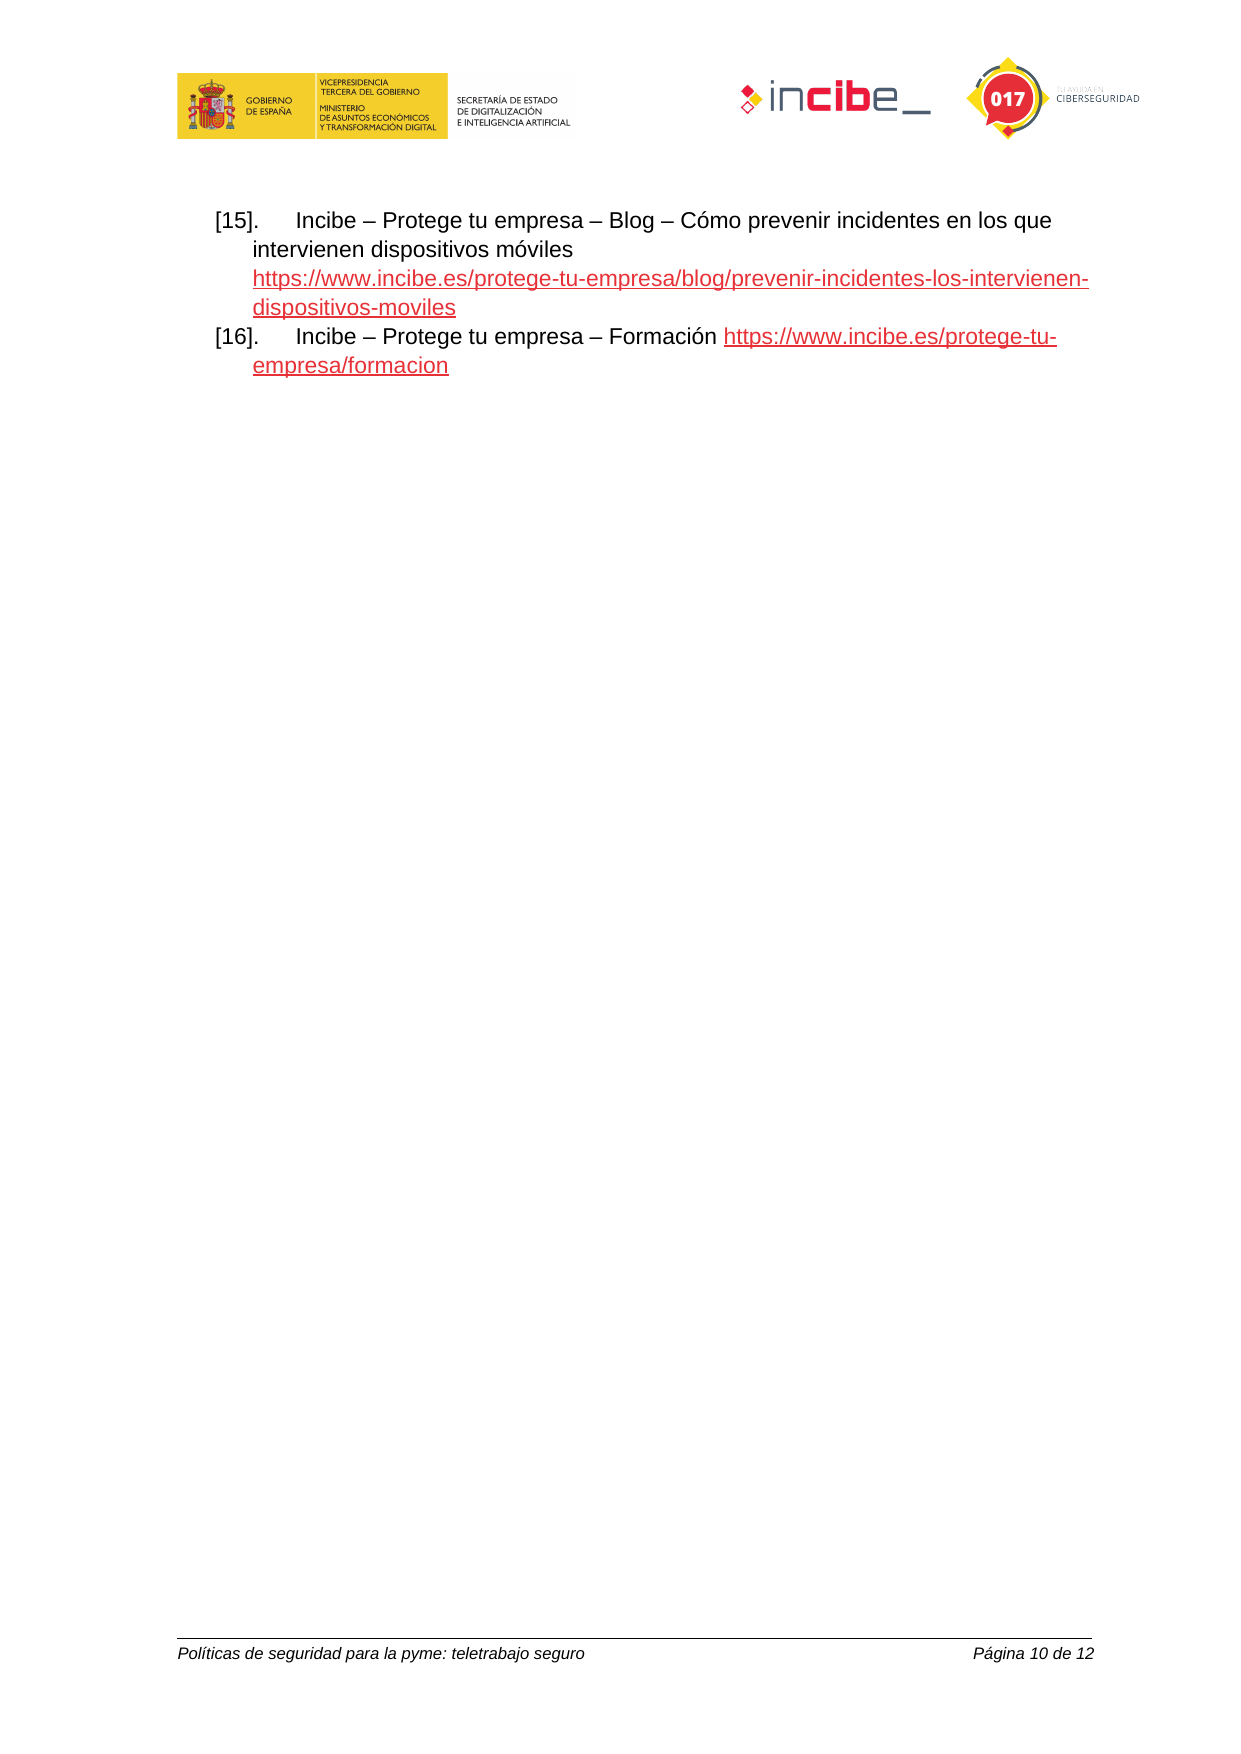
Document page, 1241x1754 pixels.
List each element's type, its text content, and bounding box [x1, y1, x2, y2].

picture [965, 55, 1140, 142]
list Incibe – Protege tu empresa – Blog – Cómo prevenir incidentes en los que intervienen dispositivos móviles https://www.incibe.es/protege-tu-empresa/blog/prevenir-incidentes-los-intervienen-dispositivos-moviles [215, 207, 1092, 320]
picture [699, 80, 931, 118]
picture [177, 73, 578, 139]
list Incibe – Protege tu empresa – Formación https://www.incibe.es/protege-tu-empresa/formacion [215, 323, 1092, 378]
